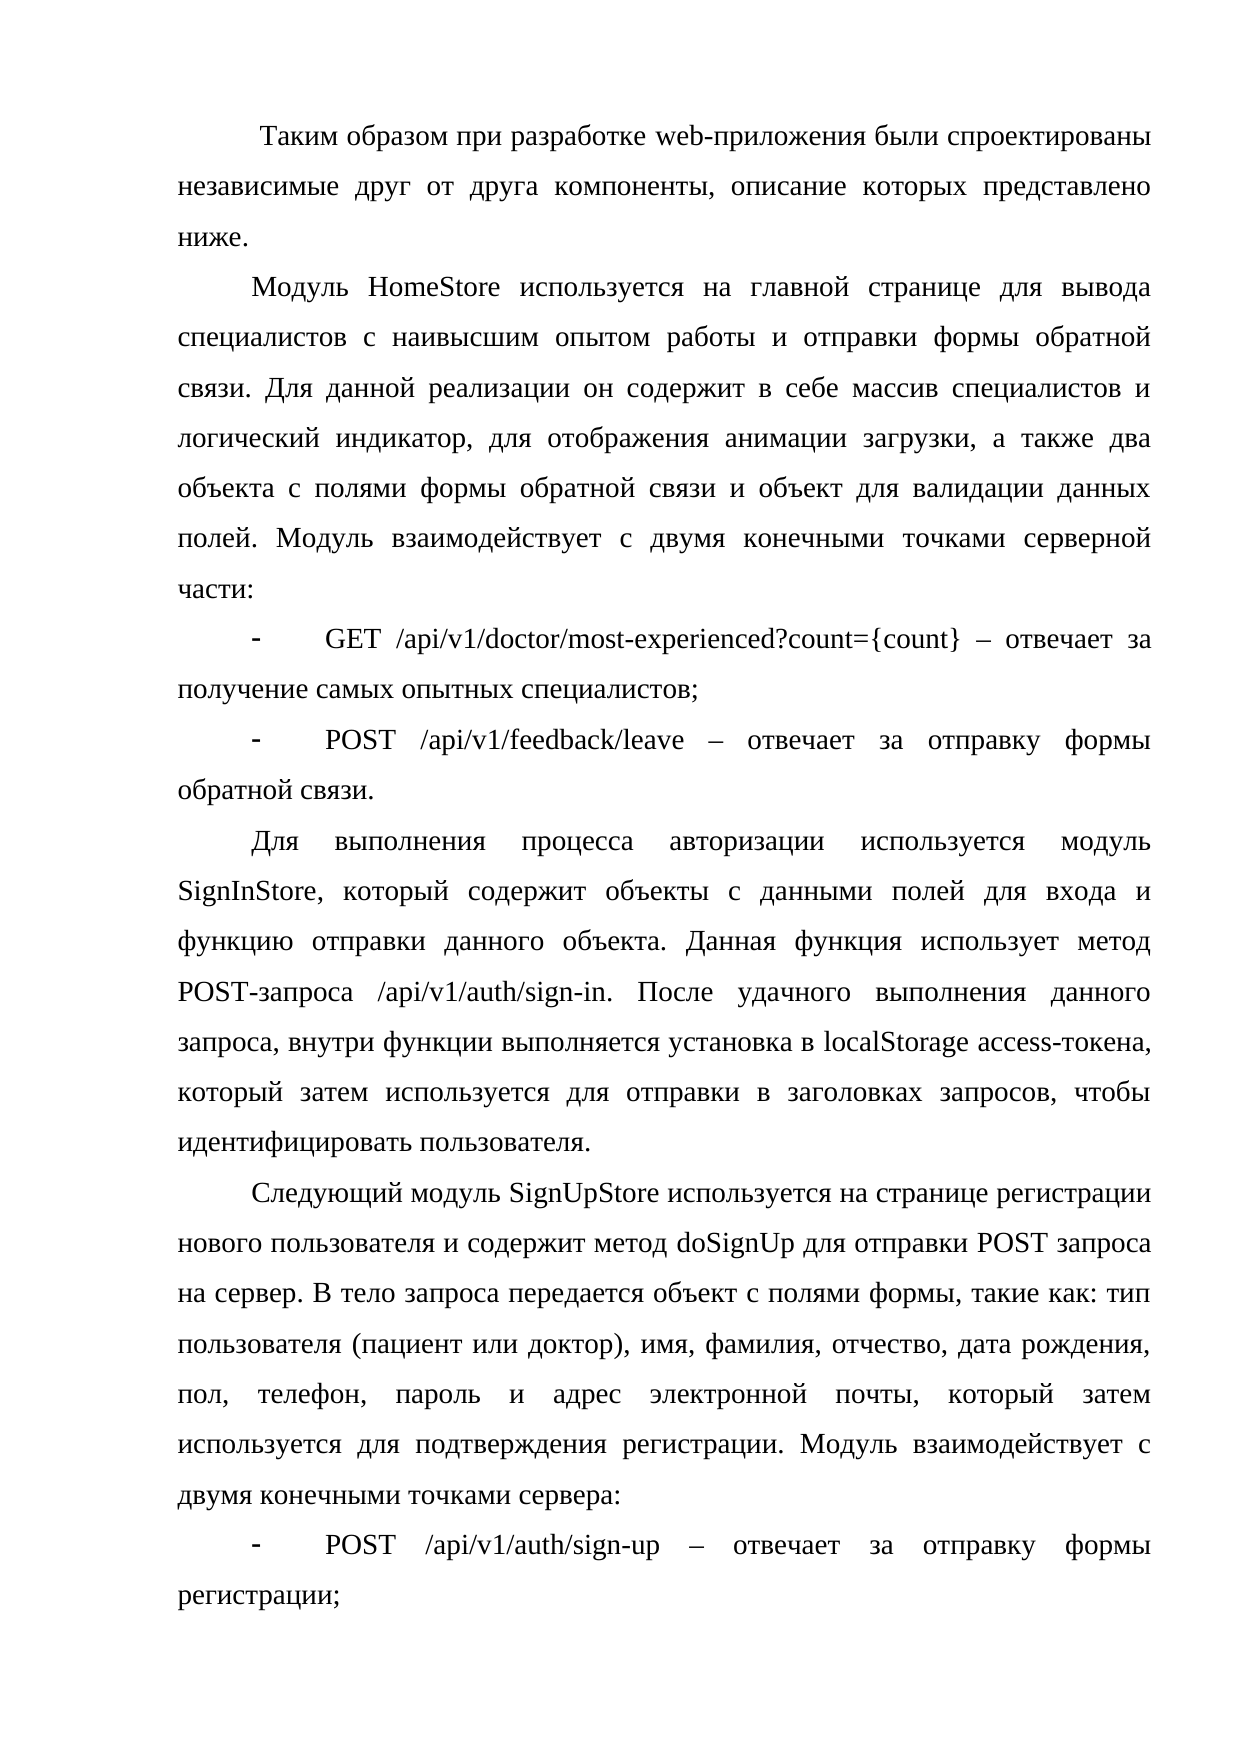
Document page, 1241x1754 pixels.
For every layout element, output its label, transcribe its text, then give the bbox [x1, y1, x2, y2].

list POST /api/v1/feedback/leave – отвечает за отправку формы обратной связи. [177, 722, 1152, 806]
text Следующий модуль SignUpStore используется на странице регистрации нового пользователя и содержит метод doSignUp для отправки POST запроса на сервер. В тело запроса передается объект с полями формы, такие как: тип пользователя (пациент или доктор), имя, фамилия, отчество, дата рождения, пол, телефон, пароль и адрес электронной почты, который затем используется для подтверждения регистрации. Модуль взаимодействует с двумя конечными точками сервера: [177, 1175, 1152, 1510]
text Таким образом при разработке web-приложения были спроектированы независимые друг от друга компоненты, описание которых представлено ниже. [177, 118, 1152, 252]
list GET /api/v1/doctor/most-experienced?count={count} – отвечает за получение самых опытных специалистов; [177, 621, 1152, 705]
list POST /api/v1/auth/sign-up – отвечает за отправку формы регистрации; [177, 1527, 1152, 1611]
text Модуль HomeStore используется на главной странице для вывода специалистов с наивысшим опытом работы и отправки формы обратной связи. Для данной реализации он содержит в себе массив специалистов и логический индикатор, для отображения анимации загрузки, а также два объекта с полями формы обратной связи и объект для валидации данных полей. Модуль взаимодействует с двумя конечными точками серверной части: [177, 269, 1152, 604]
text Для выполнения процесса авторизации используется модуль SignInStore, который содержит объекты с данными полей для входа и функцию отправки данного объекта. Данная функция использует метод POST-запроса /api/v1/auth/sign-in. После удачного выполнения данного запроса, внутри функции выполняется установка в localStorage access-токена, который затем используется для отправки в заголовках запросов, чтобы идентифицировать пользователя. [177, 823, 1152, 1158]
